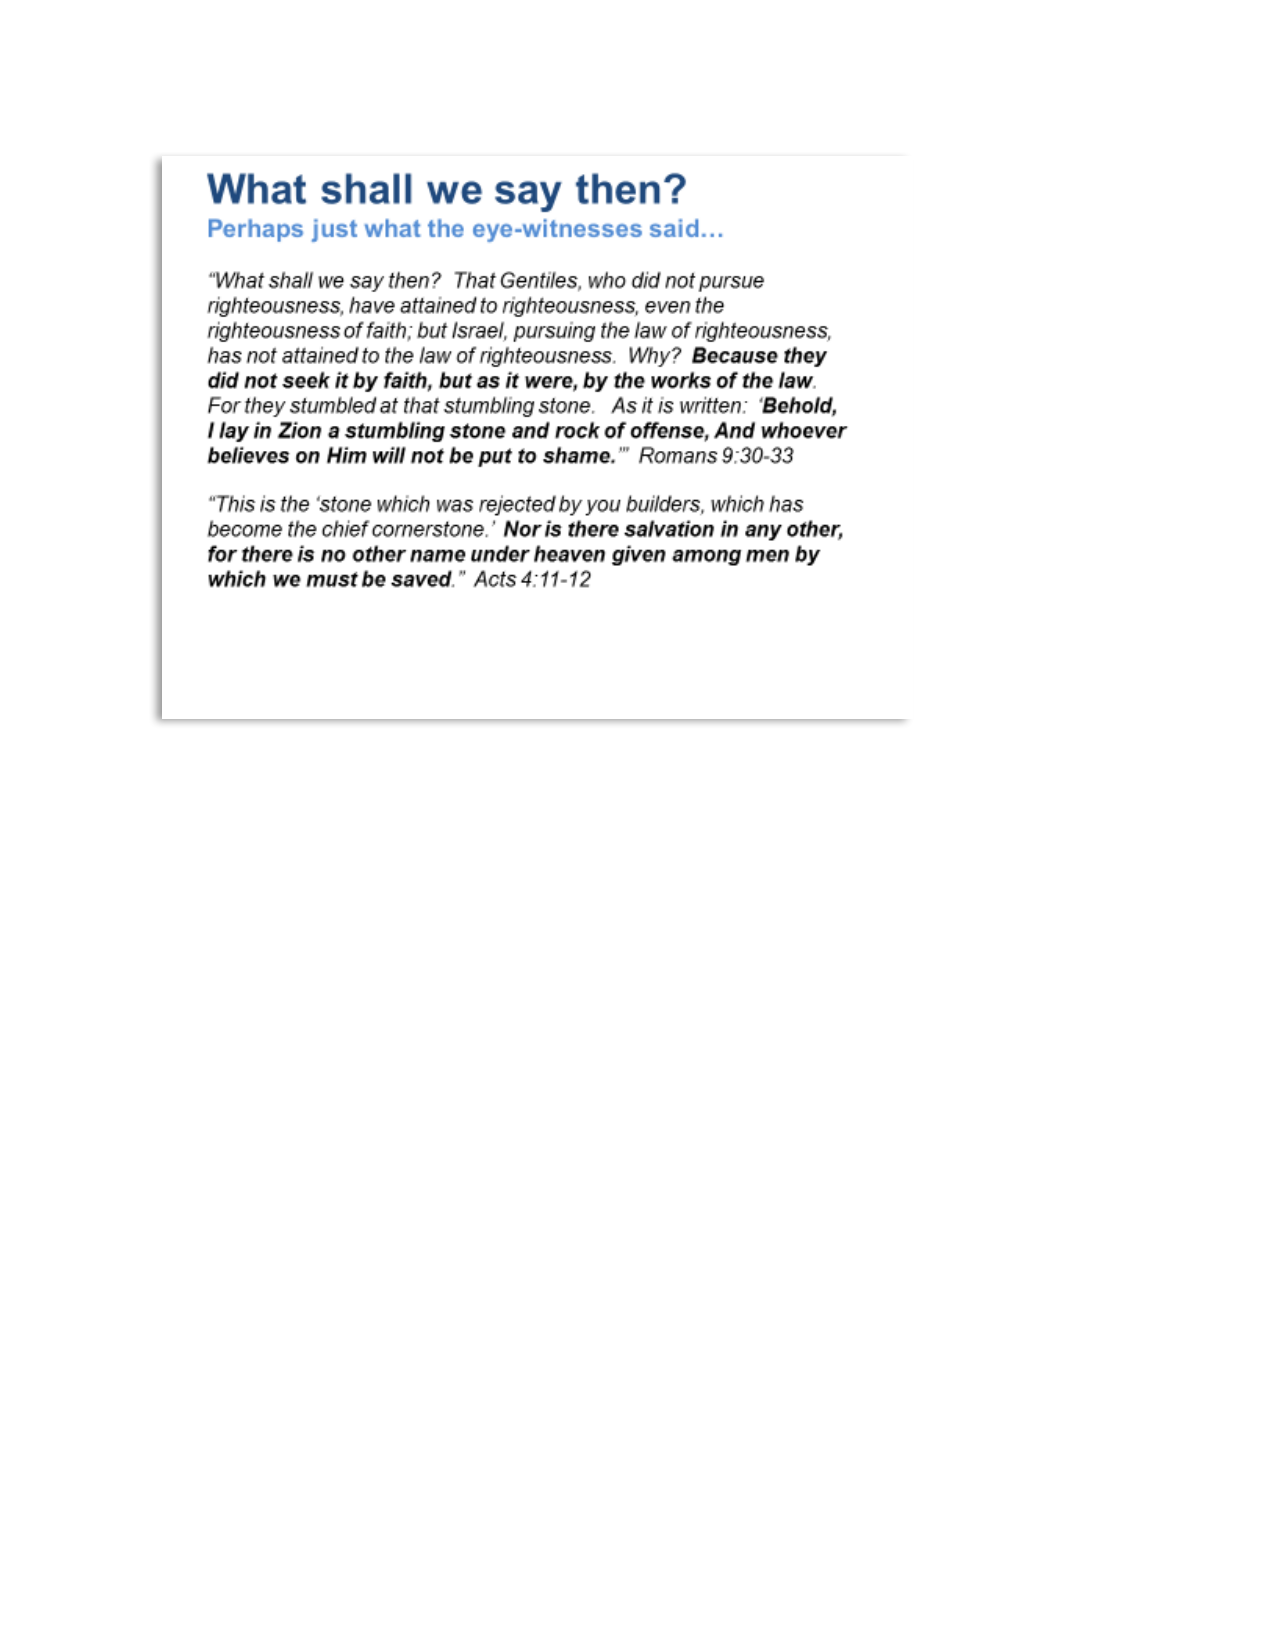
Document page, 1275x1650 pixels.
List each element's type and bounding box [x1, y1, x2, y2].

picture [162, 156, 913, 719]
